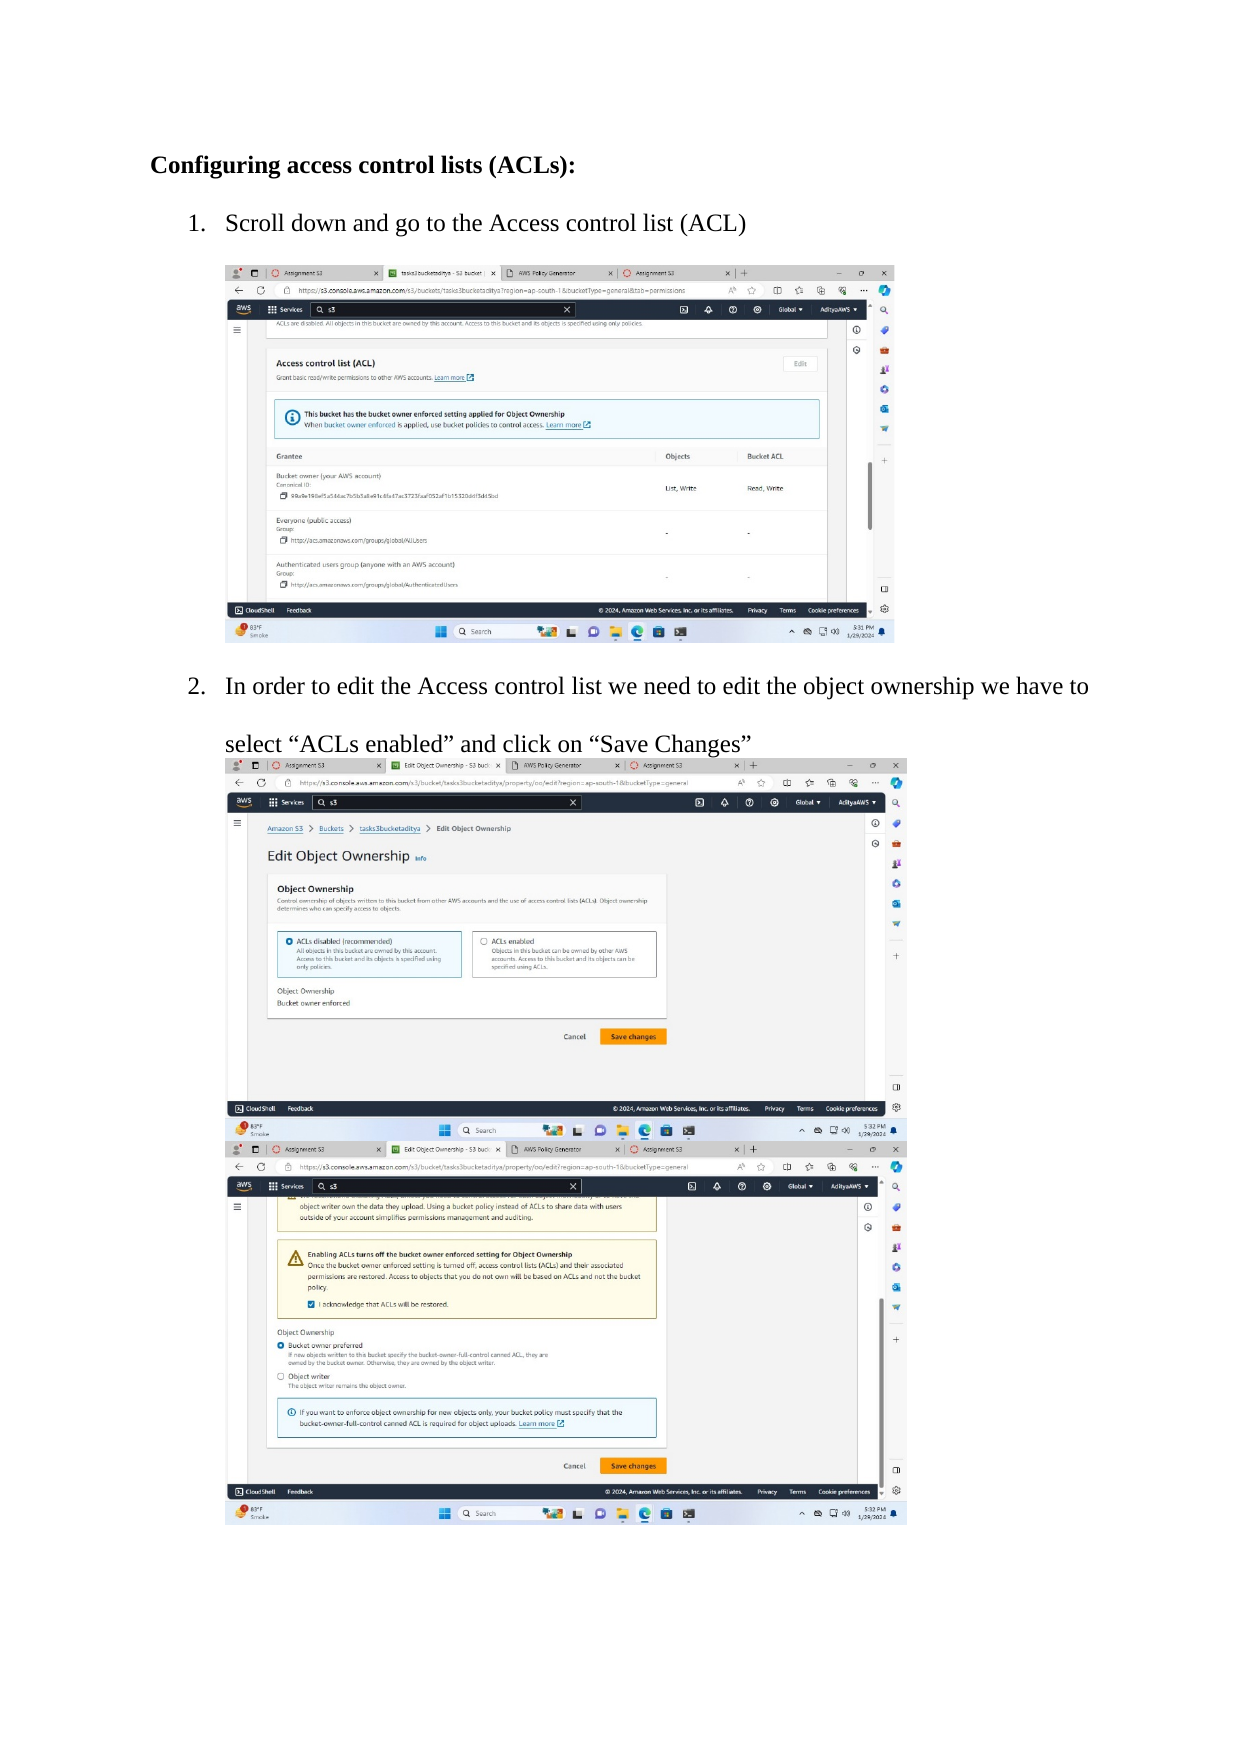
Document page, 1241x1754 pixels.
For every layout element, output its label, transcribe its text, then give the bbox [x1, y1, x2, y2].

picture [225, 265, 895, 643]
list In order to edit the Access control list we need to edit the object ownership we have to [187, 671, 1090, 700]
list Scroll down and go to the Access control list (ACL) [187, 208, 1090, 237]
text Configuring access control lists (ACLs): [150, 150, 1090, 179]
picture [225, 758, 907, 1525]
